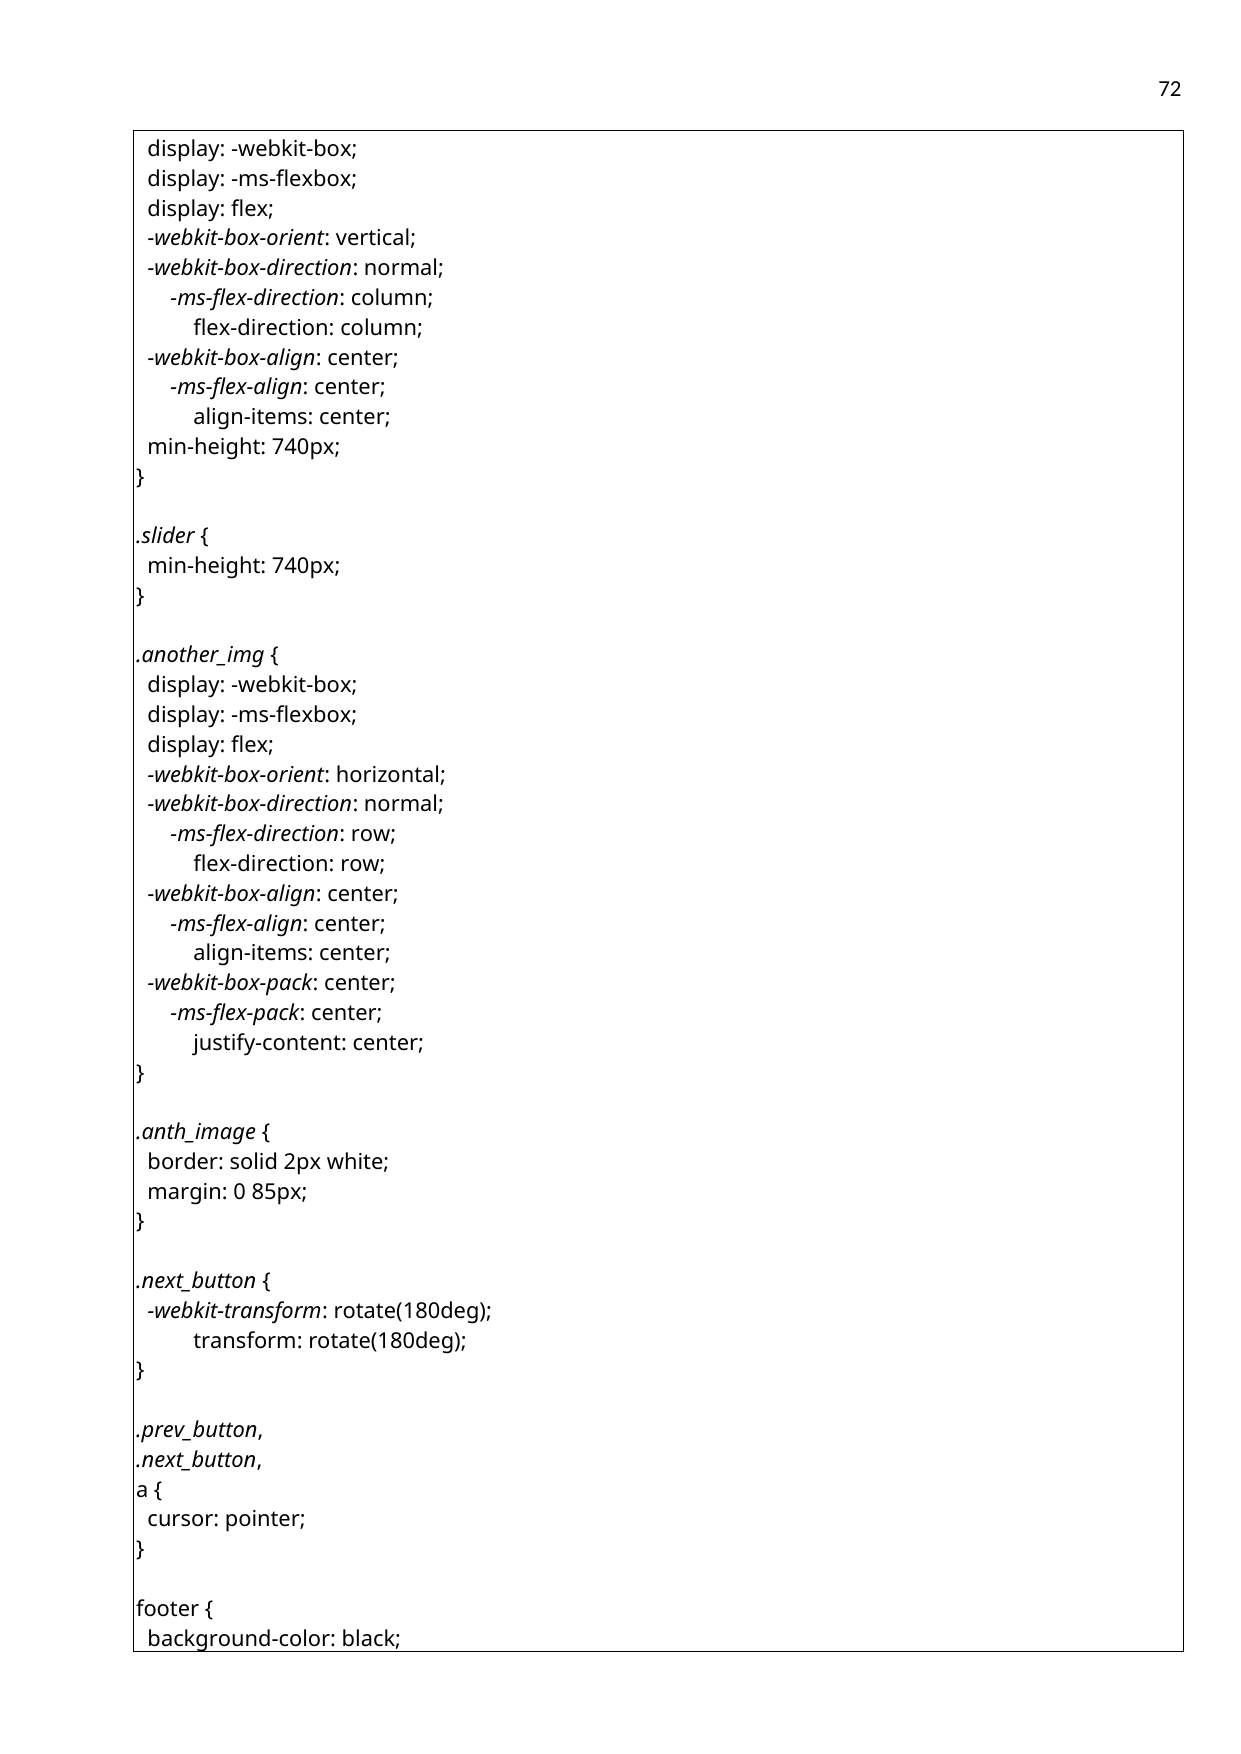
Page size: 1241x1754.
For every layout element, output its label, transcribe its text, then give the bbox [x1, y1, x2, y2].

text -webkit-box-orient: vertical; [136, 222, 1181, 252]
text } [136, 1354, 1181, 1384]
text .prev_button, [136, 1414, 1181, 1444]
text display: -webkit-box; [134, 131, 1183, 163]
text } [136, 461, 1181, 491]
text .anth_image { [136, 1116, 1181, 1146]
text min-height: 740px; [136, 550, 1181, 580]
text -webkit-box-pack: center; [136, 967, 1181, 997]
text border: solid 2px white; [136, 1146, 1181, 1176]
text -webkit-box-align: center; [136, 878, 1181, 908]
text } [136, 1533, 1181, 1563]
text } [136, 580, 1181, 610]
text align-items: center; [136, 937, 1181, 967]
text -ms-flex-direction: row; [136, 818, 1181, 848]
text footer { [136, 1593, 1181, 1623]
text min-height: 740px; [136, 431, 1181, 461]
text display: -ms-flexbox; [136, 163, 1181, 193]
text cursor: pointer; [136, 1503, 1181, 1533]
text } [136, 1206, 1181, 1235]
text .another_img { [136, 639, 1181, 669]
text -ms-flex-align: center; [136, 371, 1181, 401]
text a { [136, 1474, 1181, 1503]
text -webkit-transform: rotate(180deg); [136, 1295, 1181, 1325]
text .next_button { [136, 1265, 1181, 1295]
text -webkit-box-align: center; [136, 342, 1181, 371]
text -webkit-box-direction: normal; [136, 788, 1181, 818]
text -ms-flex-pack: center; [136, 997, 1181, 1027]
text justify-content: center; [136, 1027, 1181, 1057]
text display: flex; [136, 193, 1181, 222]
text flex-direction: row; [136, 848, 1181, 878]
text display: flex; [136, 729, 1181, 759]
text align-items: center; [136, 401, 1181, 431]
text .slider { [136, 520, 1181, 550]
text margin: 0 85px; [136, 1176, 1181, 1206]
text background-color: black; [136, 1623, 1181, 1651]
text .next_button, [136, 1444, 1181, 1474]
text -ms-flex-align: center; [136, 908, 1181, 937]
text -webkit-box-orient: horizontal; [136, 759, 1181, 788]
text -ms-flex-direction: column; [136, 282, 1181, 312]
text -webkit-box-direction: normal; [136, 252, 1181, 282]
text transform: rotate(180deg); [136, 1325, 1181, 1354]
text } [136, 1057, 1181, 1086]
text display: -ms-flexbox; [136, 699, 1181, 729]
text flex-direction: column; [136, 312, 1181, 342]
text display: -webkit-box; [136, 669, 1181, 699]
